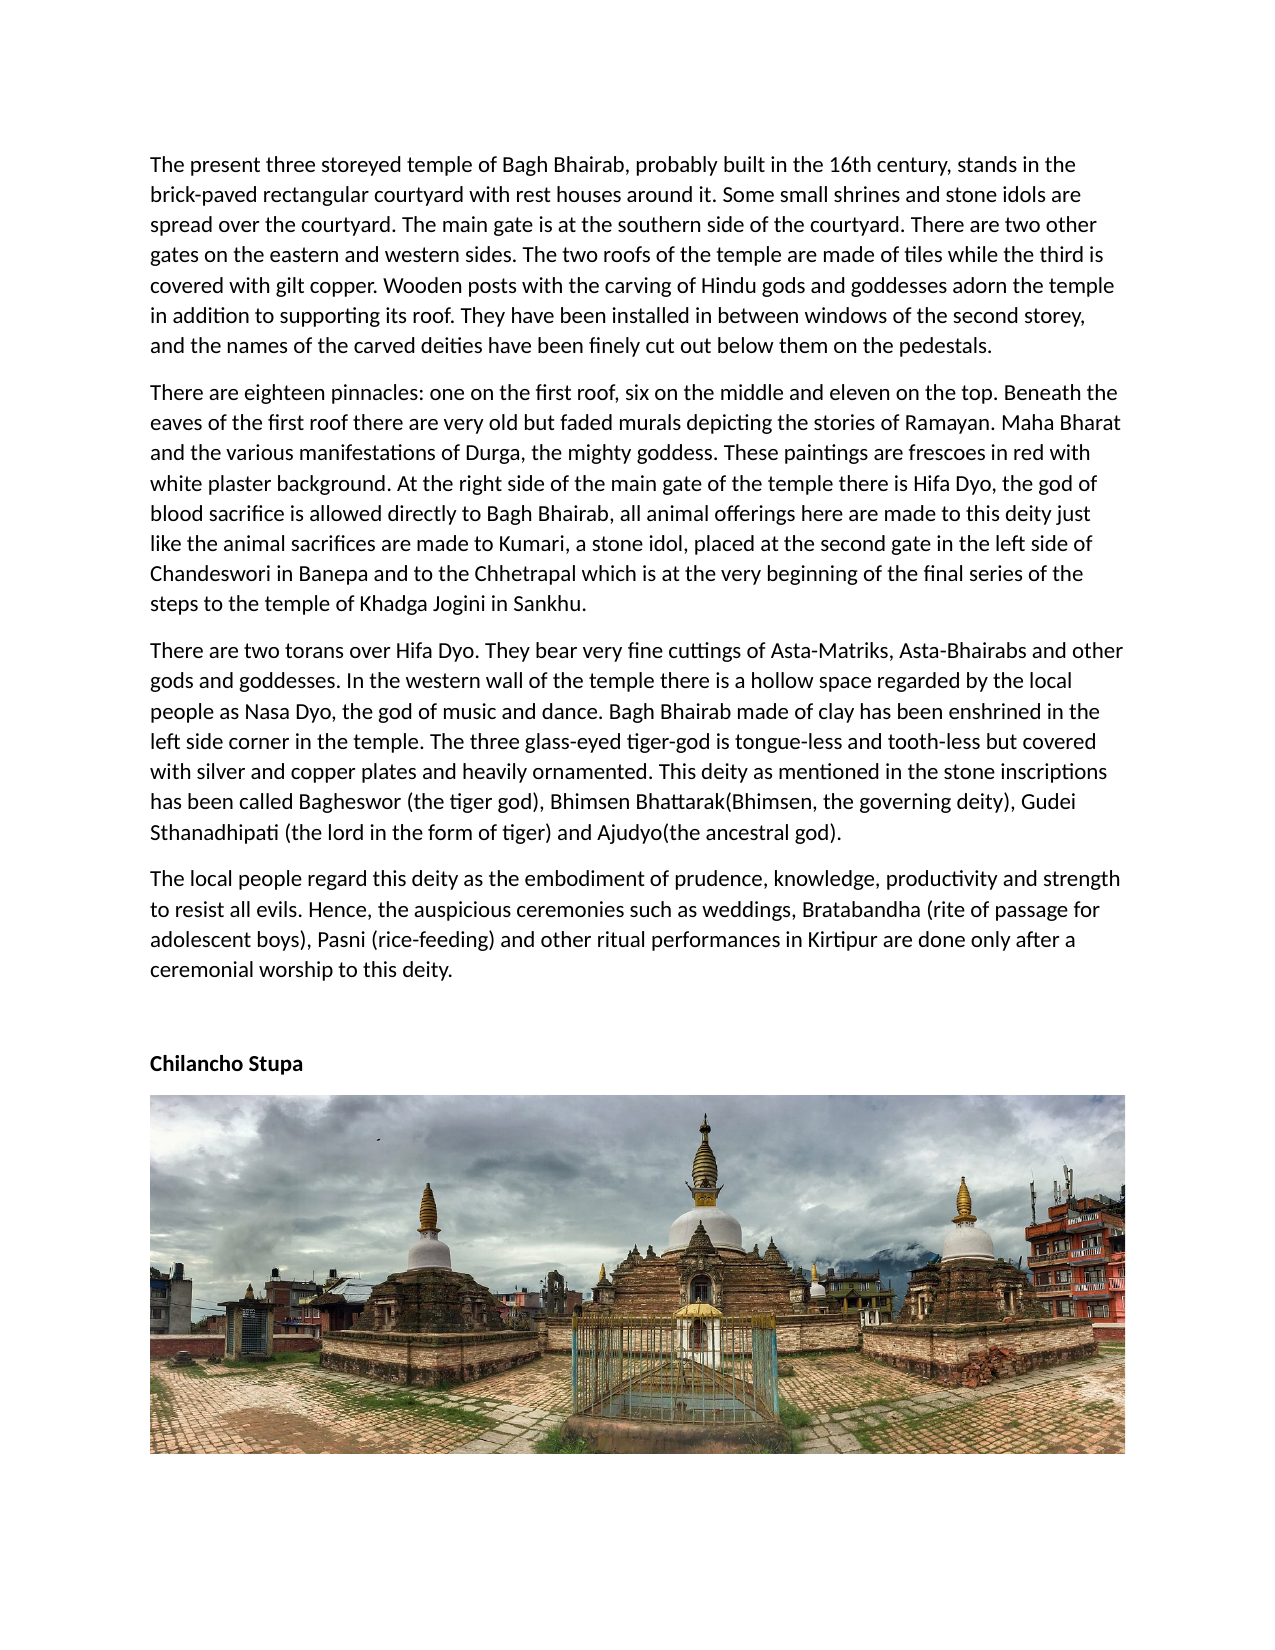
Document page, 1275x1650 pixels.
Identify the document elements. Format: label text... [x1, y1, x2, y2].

text There are two torans over Hifa Dyo. They bear very fine cuttings of Asta-Matriks, Asta-Bhairabs and other gods and goddesses. In the western wall of the temple there is a hollow space regarded by the local people as Nasa Dyo, the god of music and dance. Bagh Bhairab made of clay has been enshrined in the left side corner in the temple. The three glass-eyed tiger-god is tongue-less and tooth-less but covered with silver and copper plates and heavily ornamented. This deity as mentioned in the stone inscriptions has been called Bagheswor (the tiger god), Bhimsen Bhattarak(Bhimsen, the governing deity), Gudei Sthanadhipati (the lord in the form of tiger) and Ajudyo(the ancestral god). [150, 636, 1125, 846]
text Chilancho Stupa [150, 1049, 1125, 1077]
text The present three storeyed temple of Bagh Bhairab, probably built in the 16th century, stands in the brick-paved rectangular courtyard with rest houses around it. Some small shrines and stone idols are spread over the courtyard. The main gate is at the southern side of the courtyard. There are two other gates on the eastern and western sides. The two roofs of the temple are made of tiles while the third is covered with gilt copper. Wooden posts with the carving of Hindu gods and goddesses adorn the temple in addition to supporting its roof. They have been installed in between windows of the second storey, and the names of the carved deities have been finely cut out below them on the pedestals. [150, 150, 1125, 359]
text There are eighteen pinnacles: one on the first roof, six on the middle and eleven on the top. Beneath the eaves of the first roof there are very old but faded murals depicting the stories of Ramayan. Maha Bharat and the various manifestations of Durga, the mighty goddess. These paintings are frescoes in red with white plaster background. At the right side of the main gate of the temple there is Hifa Dyo, the god of blood sacrifice is allowed directly to Bagh Bhairab, all animal offerings here are made to this deity just like the animal sacrifices are made to Kumari, a stone idol, placed at the second gate in the left side of Chandeswori in Banepa and to the Chhetrapal which is at the very beginning of the final series of the steps to the temple of Khadga Jogini in Sankhu. [150, 378, 1125, 618]
text The local people regard this deity as the embodiment of prudence, knowledge, productivity and strength to resist all evils. Hence, the auspicious ceremonies such as weddings, Bratabandha (rite of passage for adolescent boys), Pasni (rice-feeding) and other ritual performances in Kirtipur are done only after a ceremonial worship to this deity. [150, 864, 1125, 983]
picture [150, 1095, 1125, 1454]
